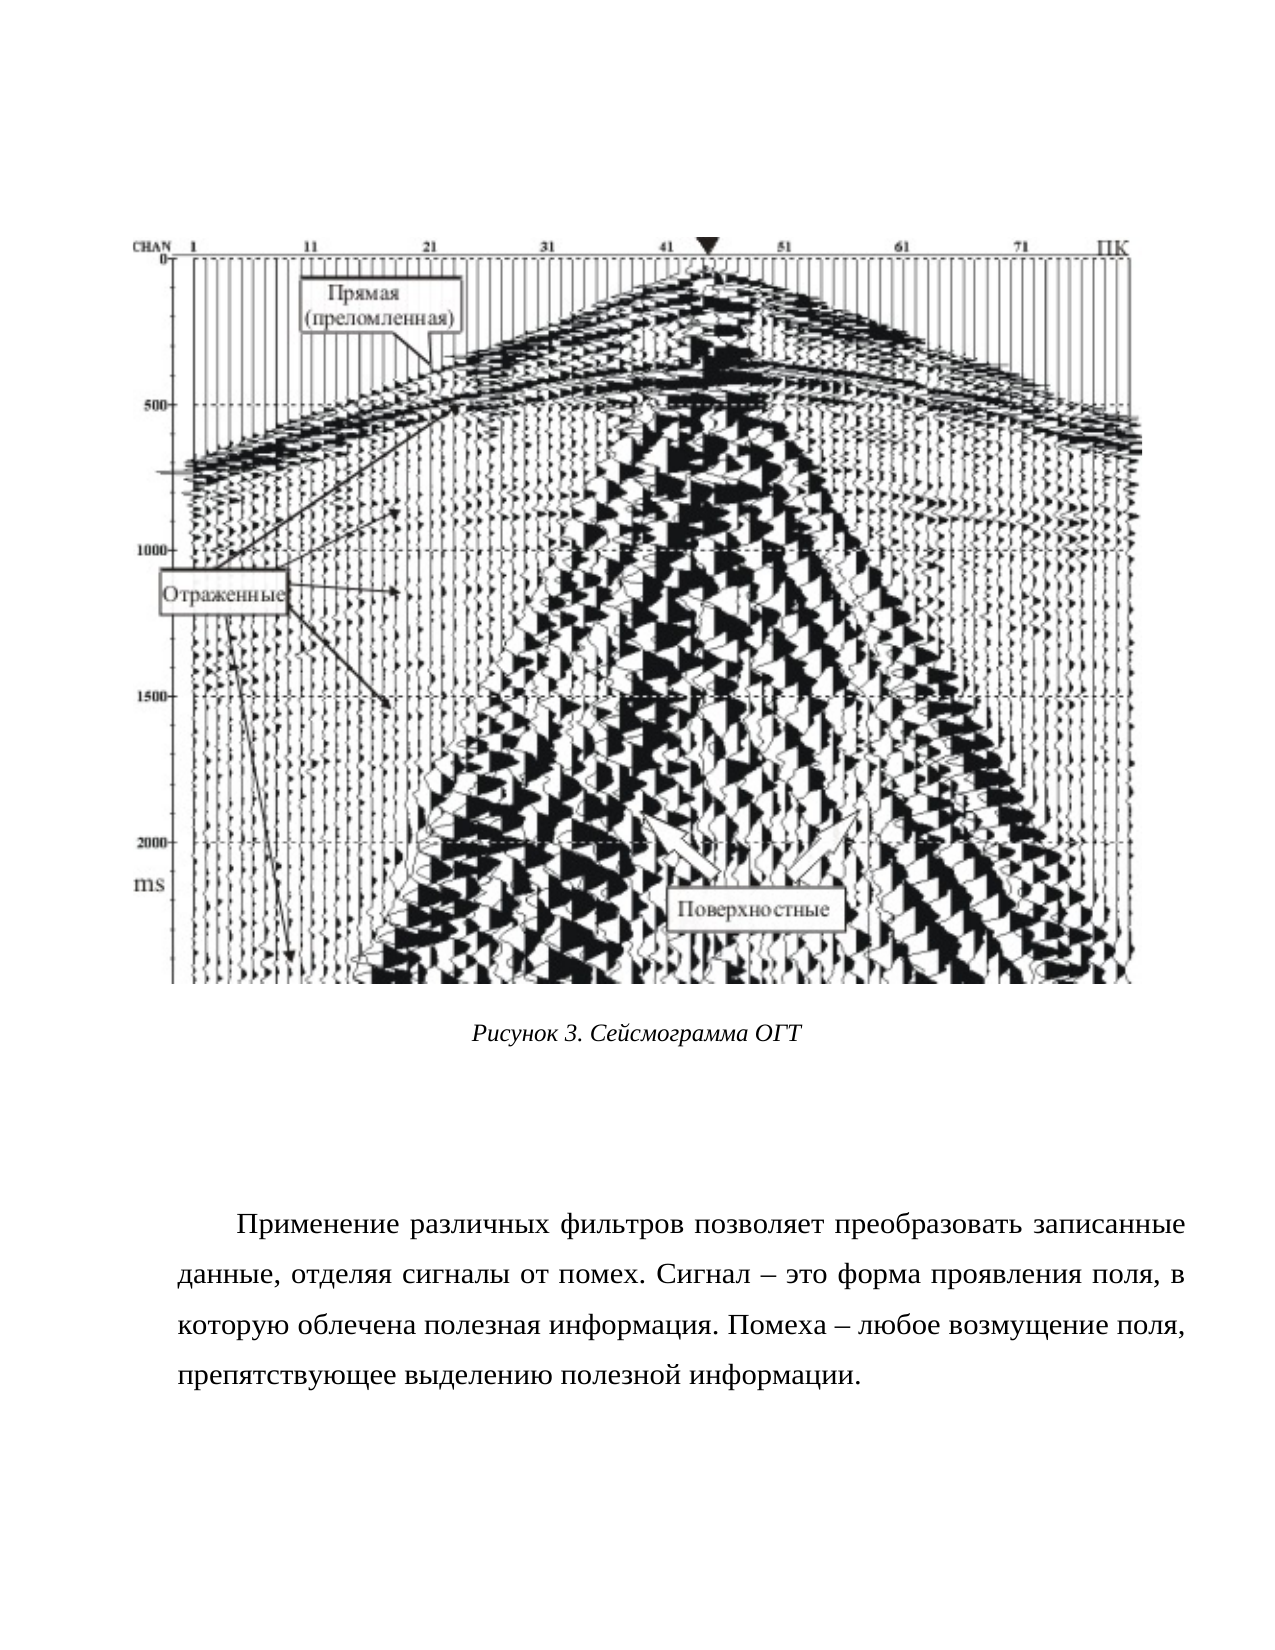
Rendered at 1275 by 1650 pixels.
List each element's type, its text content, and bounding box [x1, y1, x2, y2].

text Применение различных фильтров позволяет преобразовать записанные данные, отделяя сигналы от помех. Сигнал – это форма проявления поля, в которую облечена полезная информация. Помеха – любое возмущение поля, препятствующее выделению полезной информации. [177, 1206, 1186, 1391]
picture [132, 237, 1143, 984]
